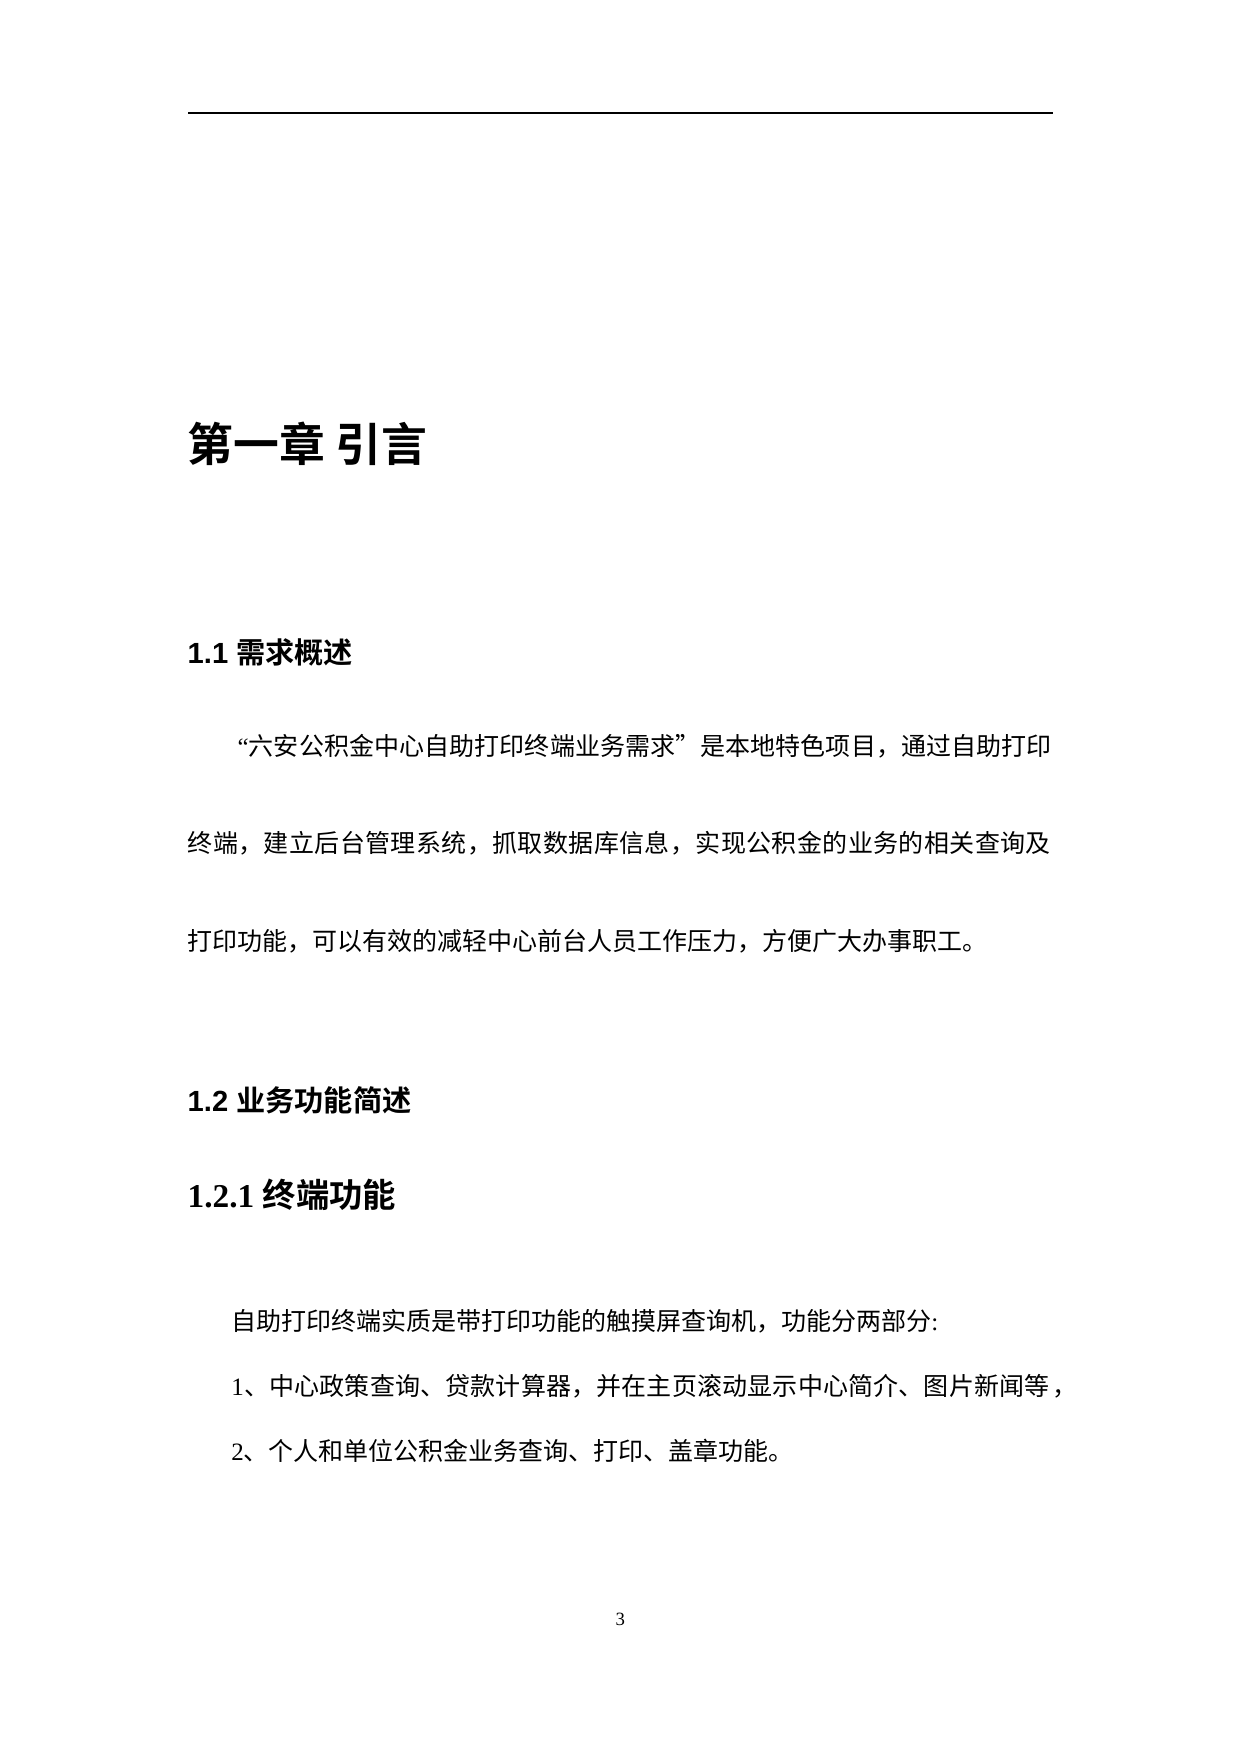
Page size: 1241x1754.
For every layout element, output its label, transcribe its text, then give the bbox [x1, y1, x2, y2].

text 自助打印终端实质是带打印功能的触摸屏查询机，功能分两部分: [231, 1287, 1053, 1352]
subtitle 1.1 需求概述 [187, 618, 1053, 683]
text 1、中心政策查询、贷款计算器，并在主页滚动显示中心简介、图片新闻等，2、个人和单位公积金业务查询、打印、盖章功能。 [231, 1352, 1053, 1482]
subtitle 第一章 引言 [187, 392, 1053, 490]
subtitle 1.2.1 终端功能 [187, 1160, 1053, 1225]
text “六安公积金中心自助打印终端业务需求”是本地特色项目，通过自助打印终端，建立后台管理系统，抓取数据库信息，实现公积金的业务的相关查询及打印功能，可以有效的减轻中心前台人员工作压力，方便广大办事职工。 [187, 712, 1053, 972]
subtitle 1.2 业务功能简述 [187, 1066, 1053, 1131]
